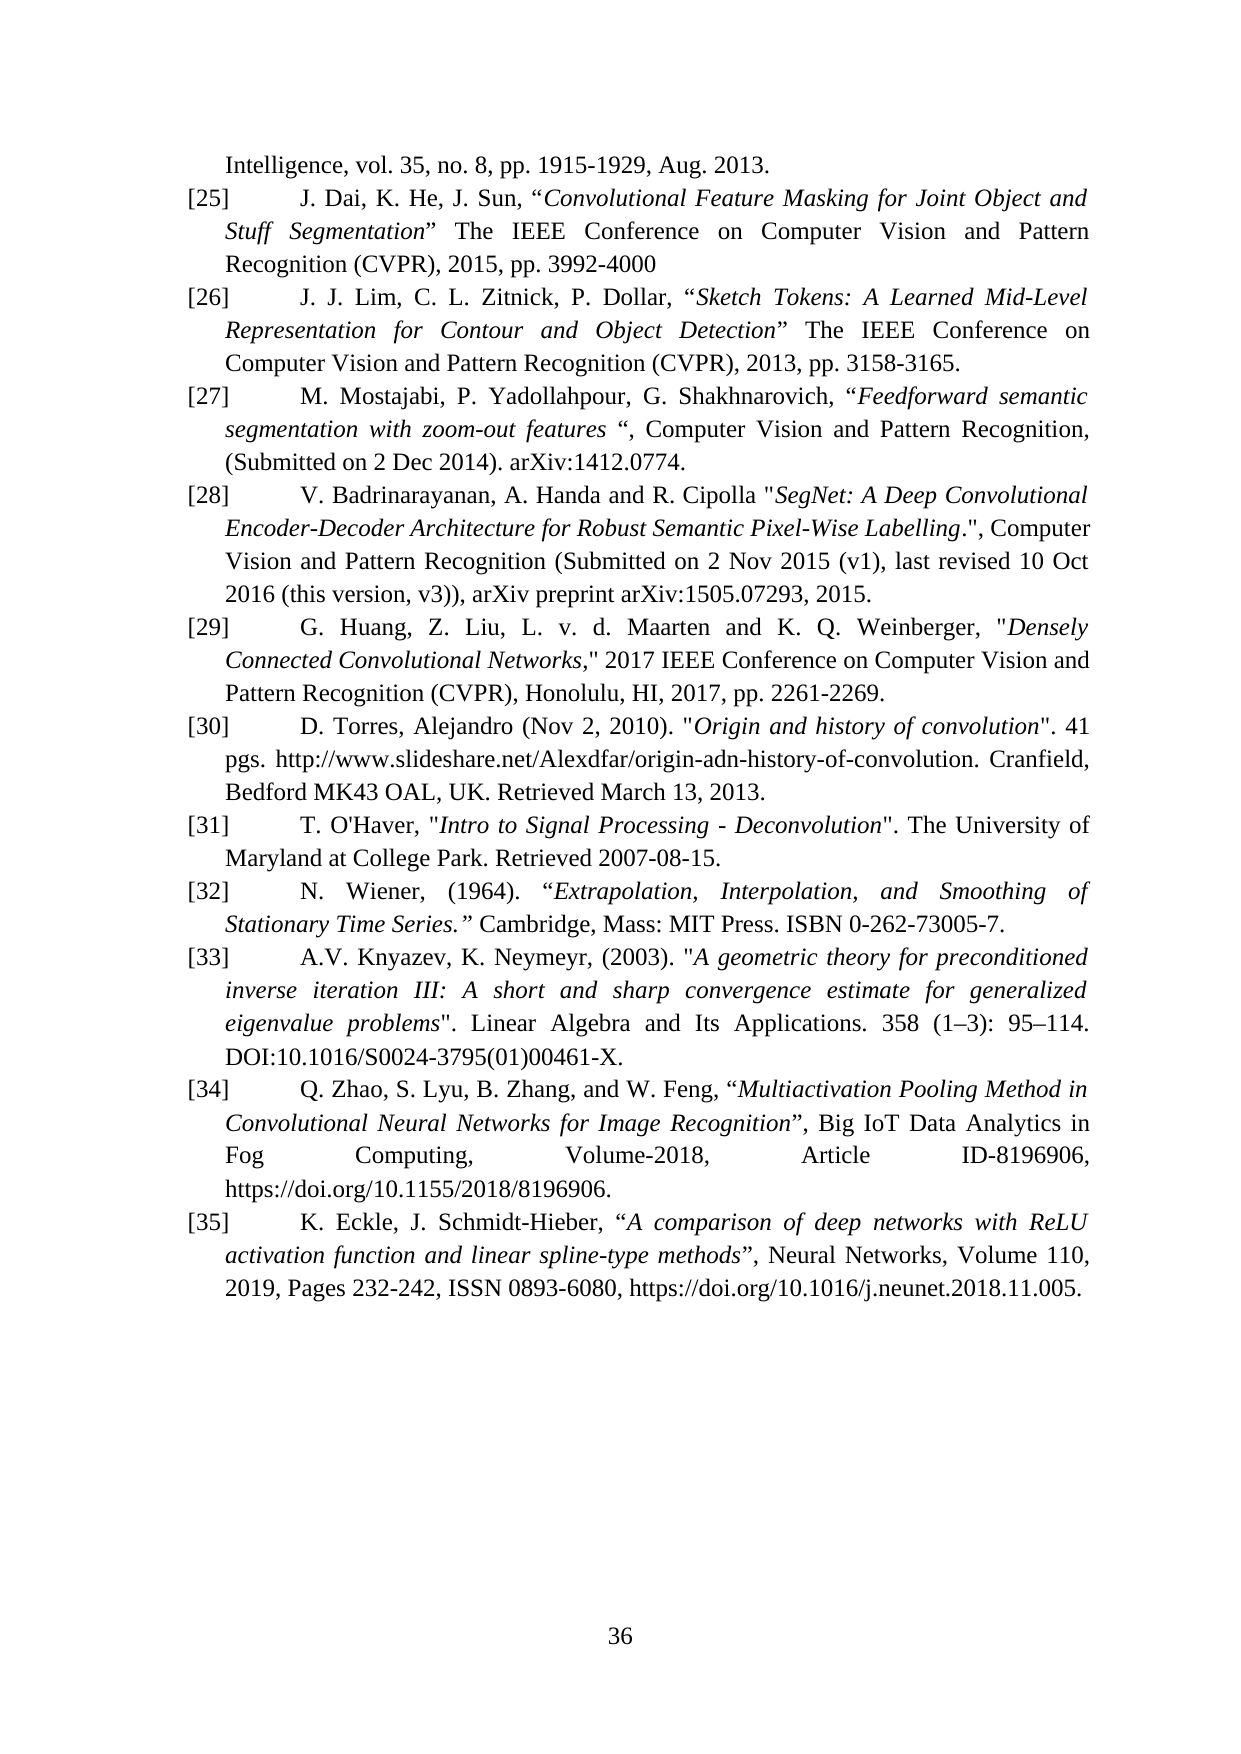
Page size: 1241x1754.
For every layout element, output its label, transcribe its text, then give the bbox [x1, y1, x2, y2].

list Q. Zhao, S. Lyu, B. Zhang, and W. Feng, “Multiactivation Pooling Method in Convolutional Neural Networks for Image Recognition”, Big IoT Data Analytics in Fog Computing, Volume-2018, Article ID-8196906, https://doi.org/10.1155/2018/8196906. [187, 1074, 1090, 1202]
list V. Badrinarayanan, A. Handa and R. Cipolla "SegNet: A Deep Convolutional Encoder-Decoder Architecture for Robust Semantic Pixel-Wise Labelling.", Computer Vision and Pattern Recognition (Submitted on 2 Nov 2015 (v1), last revised 10 Oct 2016 (this version, v3)), arXiv preprint arXiv:1505.07293, 2015. [187, 480, 1090, 608]
list N. Wiener, (1964). “Extrapolation, Interpolation, and Smoothing of Stationary Time Series.” Cambridge, Mass: MIT Press. ISBN 0-262-73005-7. [187, 876, 1090, 938]
list T. O'Haver, "Intro to Signal Processing - Deconvolution". The University of Maryland at College Park. Retrieved 2007-08-15. [187, 810, 1090, 872]
list G. Huang, Z. Liu, L. v. d. Maarten and K. Q. Weinberger, "Densely Connected Convolutional Networks," 2017 IEEE Conference on Computer Vision and Pattern Recognition (CVPR), Honolulu, HI, 2017, pp. 2261-2269. [187, 612, 1090, 707]
list J. J. Lim, C. L. Zitnick, P. Dollar, “Sketch Tokens: A Learned Mid-Level Representation for Contour and Object Detection” The IEEE Conference on Computer Vision and Pattern Recognition (CVPR), 2013, pp. 3158-3165. [187, 282, 1090, 377]
list K. Eckle, J. Schmidt-Hieber, “A comparison of deep networks with ReLU activation function and linear spline-type methods”, Neural Networks, Volume 110, 2019, Pages 232-242, ISSN 0893-6080, https://doi.org/10.1016/j.neunet.2018.11.005. [187, 1207, 1090, 1301]
list A.V. Knyazev, K. Neymeyr, (2003). "A geometric theory for preconditioned inverse iteration III: A short and sharp convergence estimate for generalized eigenvalue problems". Linear Algebra and Its Applications. 358 (1–3): 95–114. DOI:10.1016/S0024-3795(01)00461-X. [187, 942, 1090, 1070]
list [187, 150, 1090, 179]
list M. Mostajabi, P. Yadollahpour, G. Shakhnarovich, “Feedforward semantic segmentation with zoom-out features “, Computer Vision and Pattern Recognition, (Submitted on 2 Dec 2014). arXiv:1412.0774. [187, 381, 1090, 476]
list D. Torres, Alejandro (Nov 2, 2010). "Origin and history of convolution". 41 pgs. http://www.slideshare.net/Alexdfar/origin-adn-history-of-convolution. Cranfield, Bedford MK43 OAL, UK. Retrieved March 13, 2013. [187, 711, 1090, 806]
list J. Dai, K. He, J. Sun, “Convolutional Feature Masking for Joint Object and Stuff Segmentation” The IEEE Conference on Computer Vision and Pattern Recognition (CVPR), 2015, pp. 3992-4000 [187, 183, 1090, 278]
